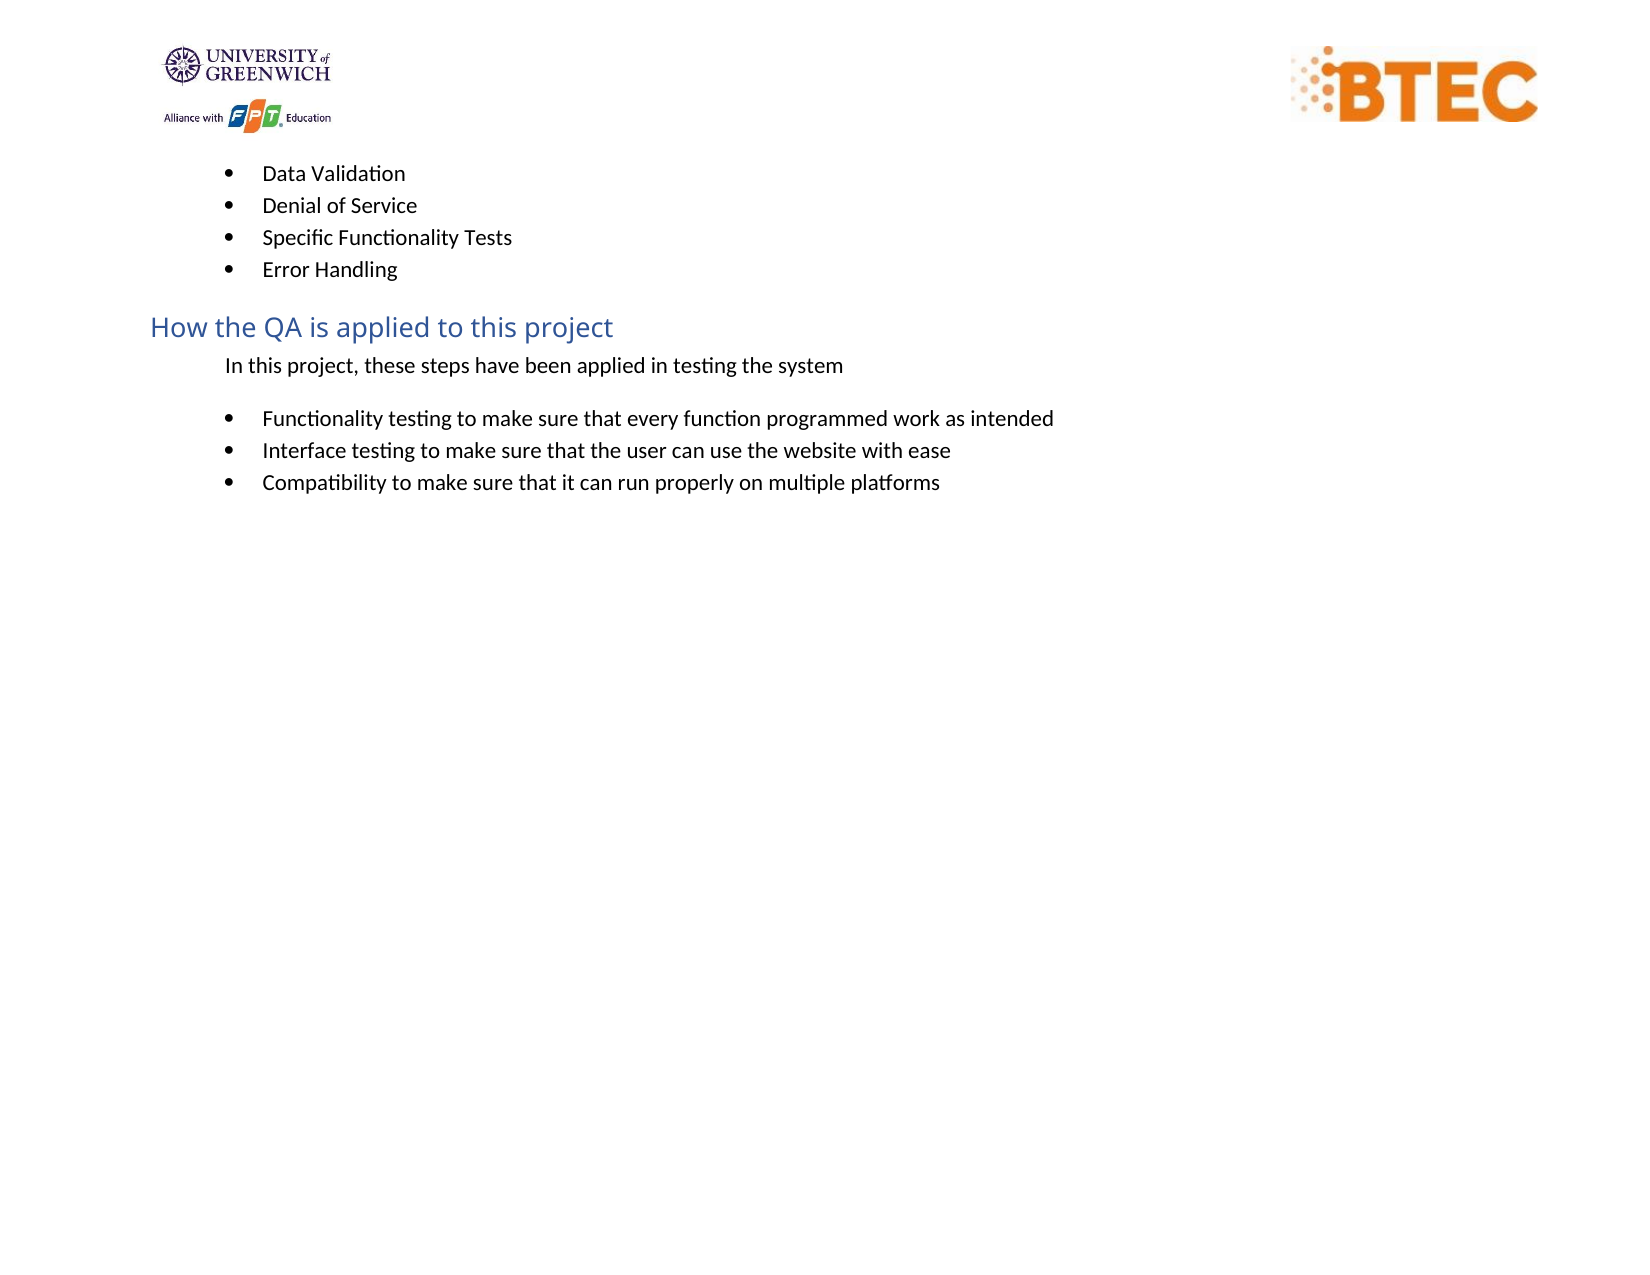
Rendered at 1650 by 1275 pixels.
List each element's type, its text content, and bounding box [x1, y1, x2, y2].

picture [1290, 46, 1538, 122]
subtitle How the QA is applied to this project [150, 309, 1500, 346]
picture [150, 32, 343, 144]
list Compatibility to make sure that it can run properly on multiple platforms [225, 468, 1500, 496]
list Data Validation [225, 159, 1500, 187]
list Denial of Service [225, 191, 1500, 219]
list Functionality testing to make sure that every function programmed work as intended [225, 404, 1500, 432]
list Interface testing to make sure that the user can use the website with ease [225, 436, 1500, 464]
list Error Handling [225, 256, 1500, 284]
list Specific Functionality Tests [225, 223, 1500, 251]
text In this project, these steps have been applied in testing the system [150, 351, 1500, 379]
